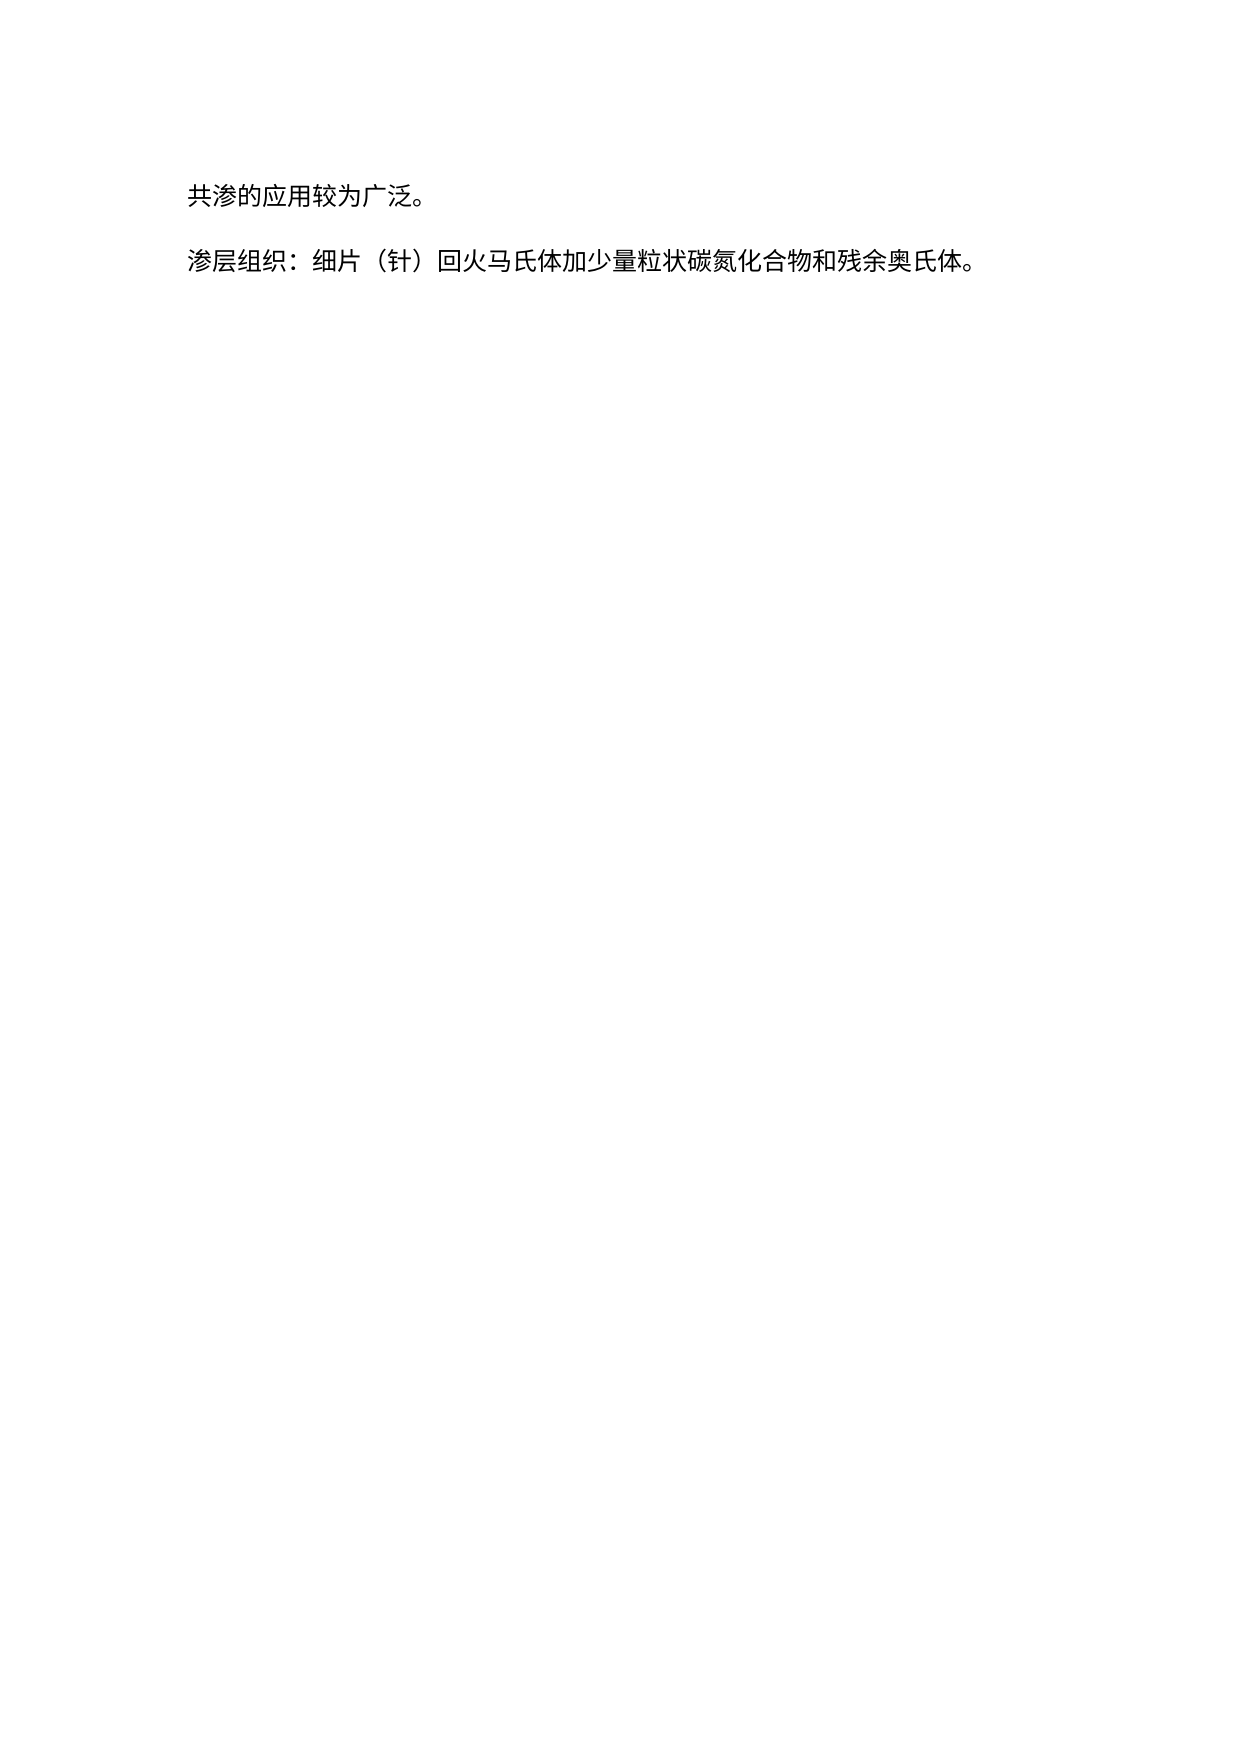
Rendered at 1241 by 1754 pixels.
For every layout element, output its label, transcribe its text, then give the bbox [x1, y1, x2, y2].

text 渗层组织：细片（针）回火马氏体加少量粒状碳氮化合物和残余奥氏体。 [187, 227, 987, 292]
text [187, 162, 987, 227]
